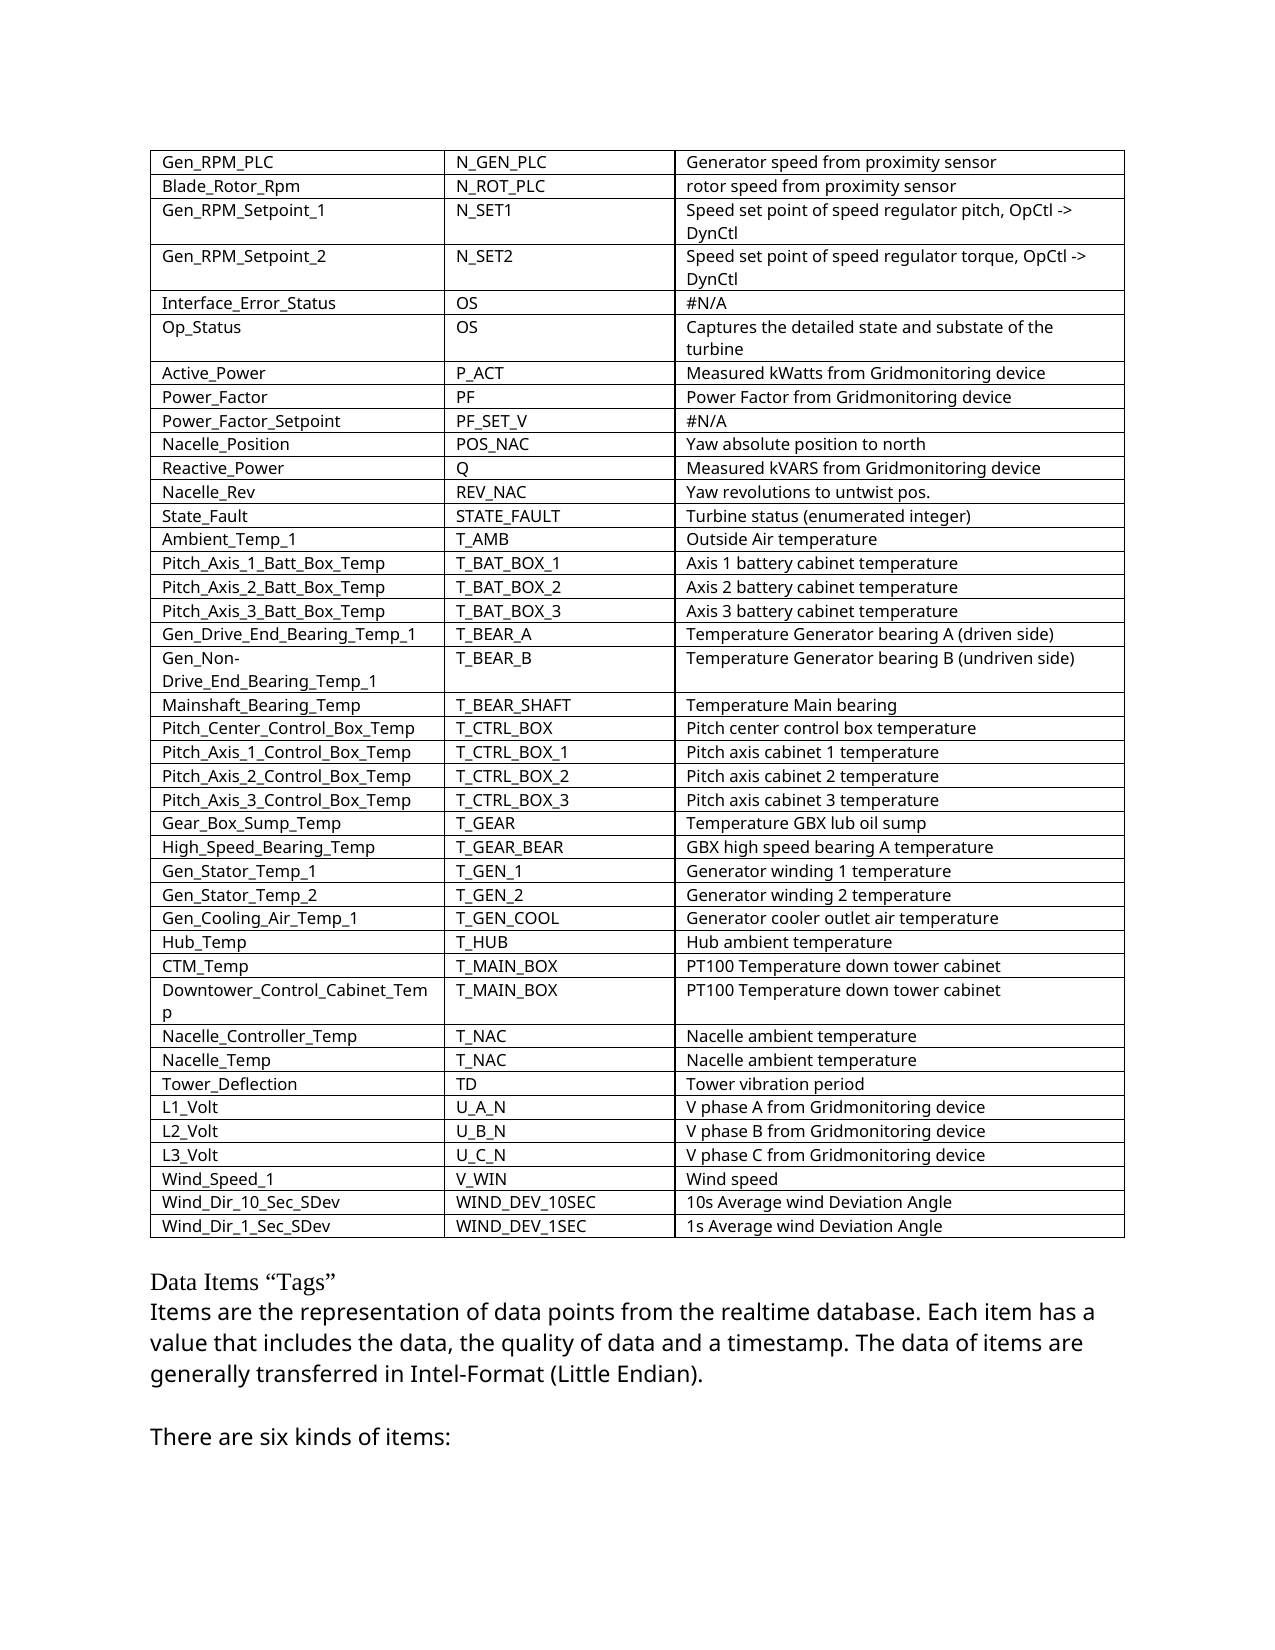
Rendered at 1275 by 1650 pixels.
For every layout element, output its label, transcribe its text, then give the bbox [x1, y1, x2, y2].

table_cell Generator winding 2 temperature [676, 883, 1124, 906]
table_cell Q [445, 457, 674, 479]
table_cell Wind_Speed_1 [151, 1167, 444, 1190]
table_cell T_GEAR_BEAR [445, 836, 674, 858]
table_cell Pitch axis cabinet 1 temperature [676, 741, 1124, 763]
table_cell T_CTRL_BOX_1 [445, 741, 674, 763]
table_cell Hub_Temp [151, 931, 444, 953]
table_cell T_GEN_1 [445, 859, 674, 882]
table_cell N_SET1 [445, 199, 674, 244]
table_cell Pitch_Axis_3_Batt_Box_Temp [151, 599, 444, 622]
table_cell Pitch_Axis_2_Batt_Box_Temp [151, 575, 444, 598]
table_cell Temperature Main bearing [676, 693, 1124, 716]
table_cell High_Speed_Bearing_Temp [151, 836, 444, 858]
table_cell Gen_RPM_Setpoint_1 [151, 199, 444, 244]
table_cell Turbine status (enumerated integer) [676, 504, 1124, 527]
table_cell T_GEN_2 [445, 883, 674, 906]
table_cell #N/A [676, 409, 1124, 432]
table_cell Gear_Box_Sump_Temp [151, 812, 444, 834]
table_cell Tower vibration period [676, 1072, 1124, 1095]
table_cell PT100 Temperature down tower cabinet [676, 954, 1124, 977]
table_cell Measured kWatts from Gridmonitoring device [676, 362, 1124, 384]
table_cell Nacelle ambient temperature [676, 1048, 1124, 1071]
table_cell #N/A [676, 291, 1124, 314]
table_cell TD [445, 1072, 674, 1095]
table_cell Pitch center control box temperature [676, 717, 1124, 739]
table_cell OS [445, 291, 674, 314]
table_cell Gen_Stator_Temp_2 [151, 883, 444, 906]
table_cell Pitch_Axis_2_Control_Box_Temp [151, 764, 444, 787]
table_cell N_GEN_PLC [445, 151, 674, 174]
table_cell T_CTRL_BOX [445, 717, 674, 739]
table_cell Hub ambient temperature [676, 931, 1124, 953]
table_cell T_CTRL_BOX_2 [445, 764, 674, 787]
table_cell Downtower_Control_Cabinet_Temp [151, 978, 444, 1023]
table_cell Temperature GBX lub oil sump [676, 812, 1124, 834]
table_cell 1s Average wind Deviation Angle [676, 1215, 1124, 1237]
text Items are the representation of data points from the realtime database. Each item has a value that includes the data, the quality of data and a timestamp. The data of items are generally transferred in Intel-Format (Little Endian). [150, 1296, 1125, 1389]
table_cell L2_Volt [151, 1120, 444, 1142]
table_cell Nacelle_Controller_Temp [151, 1025, 444, 1047]
table_cell L3_Volt [151, 1143, 444, 1166]
table_cell N_ROT_PLC [445, 175, 674, 197]
table_cell PT100 Temperature down tower cabinet [676, 978, 1124, 1023]
table_cell Speed set point of speed regulator torque, OpCtl -> DynCtl [676, 245, 1124, 290]
table_cell 10s Average wind Deviation Angle [676, 1191, 1124, 1213]
table_cell T_BEAR_A [445, 623, 674, 646]
table_cell STATE_FAULT [445, 504, 674, 527]
table_cell Power Factor from Gridmonitoring device [676, 385, 1124, 408]
table_cell U_B_N [445, 1120, 674, 1142]
table_cell N_SET2 [445, 245, 674, 290]
table_cell Yaw revolutions to untwist pos. [676, 480, 1124, 503]
table_cell Power_Factor [151, 385, 444, 408]
table_cell Generator speed from proximity sensor [676, 151, 1124, 174]
table_cell U_C_N [445, 1143, 674, 1166]
table_cell Interface_Error_Status [151, 291, 444, 314]
table_cell WIND_DEV_1SEC [445, 1215, 674, 1237]
table_cell Gen_Stator_Temp_1 [151, 859, 444, 882]
table_cell Power_Factor_Setpoint [151, 409, 444, 432]
table_cell T_BAT_BOX_1 [445, 552, 674, 574]
table_cell Pitch axis cabinet 3 temperature [676, 788, 1124, 811]
text Data Items “Tags” [150, 1267, 1125, 1296]
table_cell PF_SET_V [445, 409, 674, 432]
table_cell Generator cooler outlet air temperature [676, 907, 1124, 929]
table_cell T_BEAR_SHAFT [445, 693, 674, 716]
table_cell T_HUB [445, 931, 674, 953]
table_cell Outside Air temperature [676, 528, 1124, 551]
table_cell OS [445, 315, 674, 361]
table_cell State_Fault [151, 504, 444, 527]
table_cell Temperature Generator bearing B (undriven side) [676, 647, 1124, 692]
table_cell Nacelle_Temp [151, 1048, 444, 1071]
table_cell Reactive_Power [151, 457, 444, 479]
table_cell POS_NAC [445, 433, 674, 456]
table_cell V phase A from Gridmonitoring device [676, 1096, 1124, 1118]
table_cell Pitch_Axis_1_Batt_Box_Temp [151, 552, 444, 574]
table_cell Measured kVARS from Gridmonitoring device [676, 457, 1124, 479]
table_cell Blade_Rotor_Rpm [151, 175, 444, 197]
table_cell Tower_Deflection [151, 1072, 444, 1095]
table_cell Gen_RPM_Setpoint_2 [151, 245, 444, 290]
table_cell Nacelle ambient temperature [676, 1025, 1124, 1047]
table_cell Speed set point of speed regulator pitch, OpCtl -> DynCtl [676, 199, 1124, 244]
table_cell T_MAIN_BOX [445, 978, 674, 1023]
table_cell U_A_N [445, 1096, 674, 1118]
table_cell V_WIN [445, 1167, 674, 1190]
table_cell Ambient_Temp_1 [151, 528, 444, 551]
table_cell Nacelle_Rev [151, 480, 444, 503]
table_cell Axis 1 battery cabinet temperature [676, 552, 1124, 574]
table_cell Generator winding 1 temperature [676, 859, 1124, 882]
table_cell REV_NAC [445, 480, 674, 503]
table_cell Nacelle_Position [151, 433, 444, 456]
table_cell T_NAC [445, 1048, 674, 1071]
table_cell Pitch_Axis_1_Control_Box_Temp [151, 741, 444, 763]
table_cell Captures the detailed state and substate of the turbine [676, 315, 1124, 361]
table_cell T_GEN_COOL [445, 907, 674, 929]
table_cell Yaw absolute position to north [676, 433, 1124, 456]
table_cell V phase C from Gridmonitoring device [676, 1143, 1124, 1166]
table_cell PF [445, 385, 674, 408]
table_cell CTM_Temp [151, 954, 444, 977]
table_cell T_AMB [445, 528, 674, 551]
table_cell GBX high speed bearing A temperature [676, 836, 1124, 858]
table_cell T_BAT_BOX_3 [445, 599, 674, 622]
table_cell Wind_Dir_10_Sec_SDev [151, 1191, 444, 1213]
table_cell T_GEAR [445, 812, 674, 834]
table_cell L1_Volt [151, 1096, 444, 1118]
table_cell Gen_Non-Drive_End_Bearing_Temp_1 [151, 647, 444, 692]
table_cell Gen_Cooling_Air_Temp_1 [151, 907, 444, 929]
table_cell T_CTRL_BOX_3 [445, 788, 674, 811]
table_cell Op_Status [151, 315, 444, 361]
table_cell T_NAC [445, 1025, 674, 1047]
table_cell Mainshaft_Bearing_Temp [151, 693, 444, 716]
table_cell Active_Power [151, 362, 444, 384]
table_cell Wind speed [676, 1167, 1124, 1190]
table_cell WIND_DEV_10SEC [445, 1191, 674, 1213]
text There are six kinds of items: [150, 1421, 1125, 1452]
table_cell T_MAIN_BOX [445, 954, 674, 977]
table_cell Wind_Dir_1_Sec_SDev [151, 1215, 444, 1237]
table_cell V phase B from Gridmonitoring device [676, 1120, 1124, 1142]
table_cell P_ACT [445, 362, 674, 384]
table_cell Pitch_Axis_3_Control_Box_Temp [151, 788, 444, 811]
table_cell rotor speed from proximity sensor [676, 175, 1124, 197]
table_cell Pitch_Center_Control_Box_Temp [151, 717, 444, 739]
table_cell Axis 3 battery cabinet temperature [676, 599, 1124, 622]
table_cell T_BAT_BOX_2 [445, 575, 674, 598]
table_cell Gen_Drive_End_Bearing_Temp_1 [151, 623, 444, 646]
table_cell Temperature Generator bearing A (driven side) [676, 623, 1124, 646]
table_cell Pitch axis cabinet 2 temperature [676, 764, 1124, 787]
table_cell Axis 2 battery cabinet temperature [676, 575, 1124, 598]
table_cell T_BEAR_B [445, 647, 674, 692]
table_cell Gen_RPM_PLC [151, 151, 444, 174]
